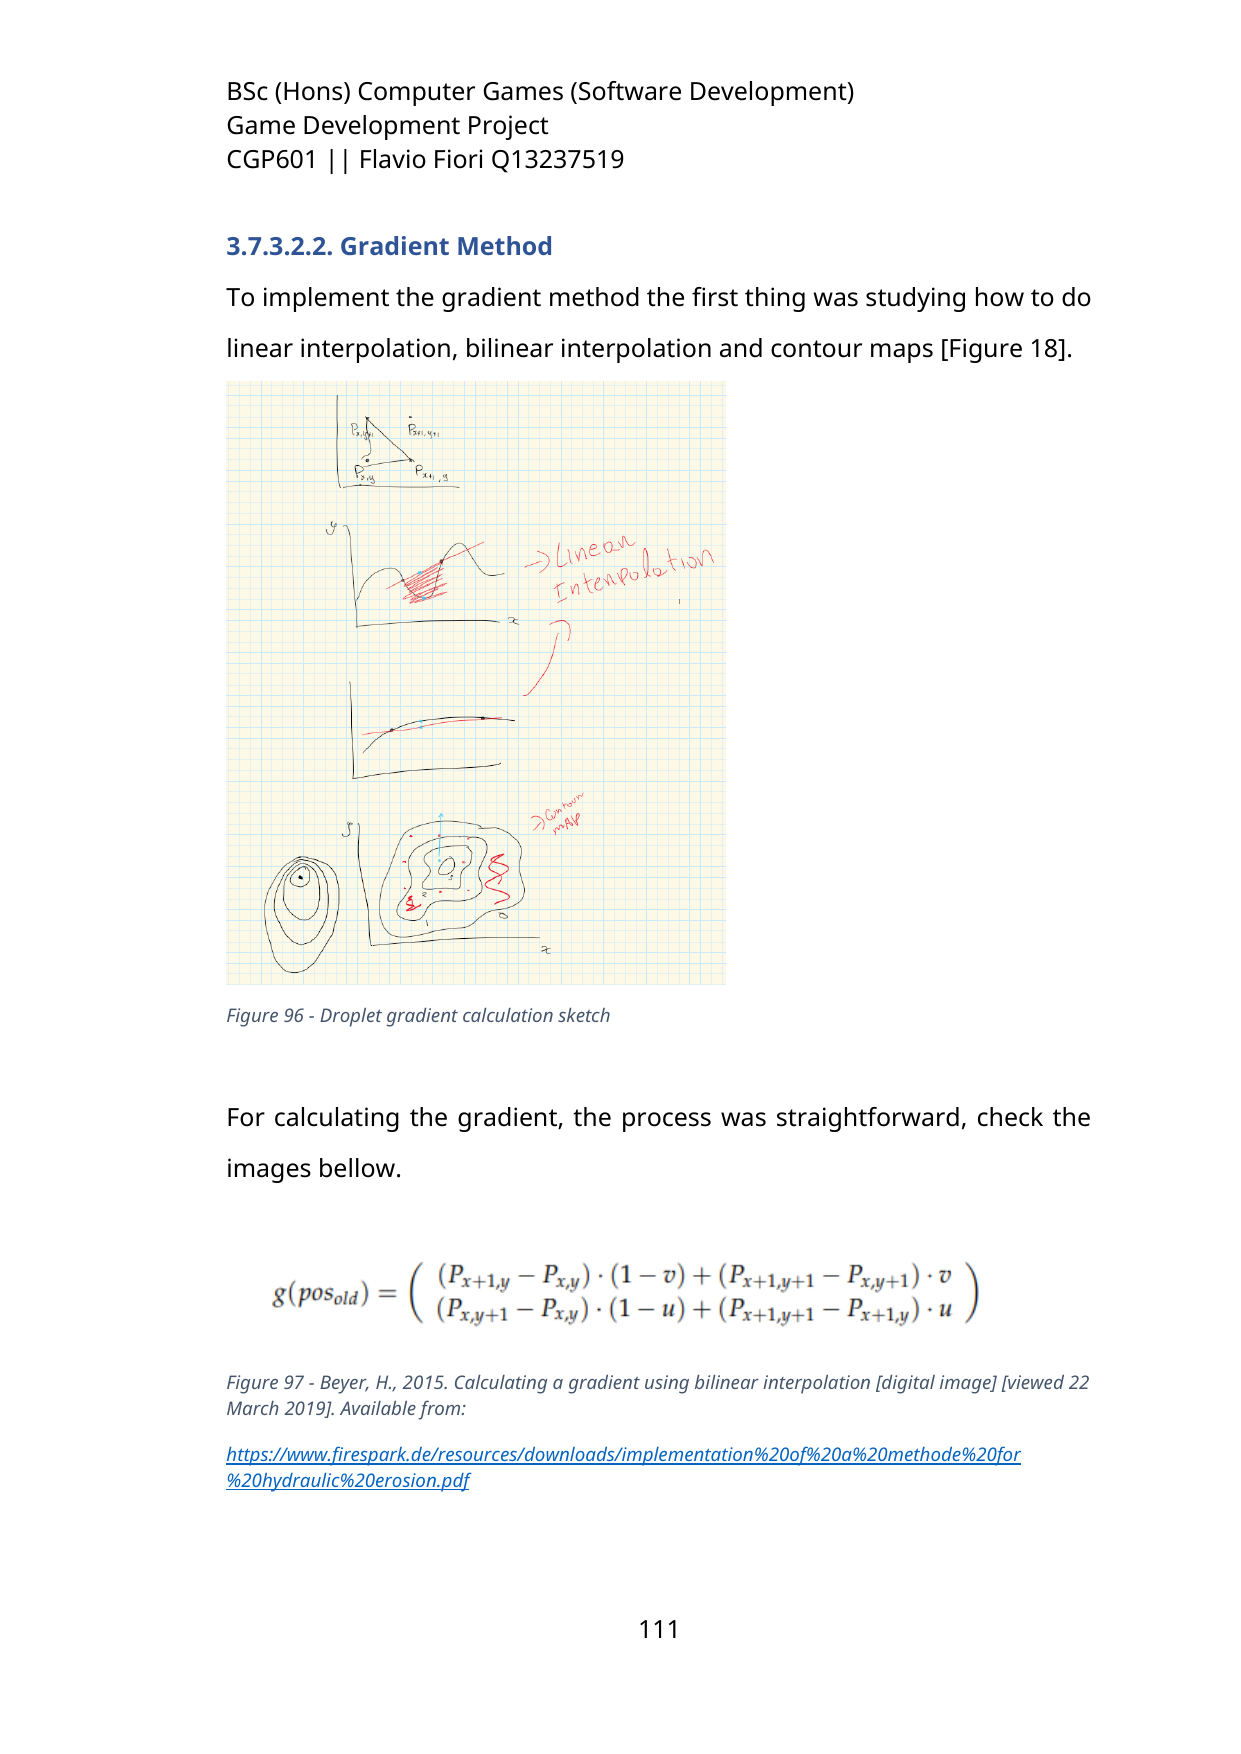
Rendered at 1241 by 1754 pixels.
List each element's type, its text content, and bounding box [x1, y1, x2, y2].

picture [226, 381, 727, 985]
text To implement the gradient method the first thing was studying how to do linear interpolation, bilinear interpolation and contour maps [Figure 18]. [226, 280, 1092, 365]
subtitle 3.7.3.2.2. Gradient Method [226, 229, 1092, 263]
text For calculating the gradient, the process was straightforward, check the images bellow. [226, 1099, 1092, 1184]
text https://www.firespark.de/resources/downloads/implementation%20of%20a%20methode%20for%20hydraulic%20erosion.pdf [226, 1441, 1092, 1492]
picture [226, 1252, 1018, 1353]
